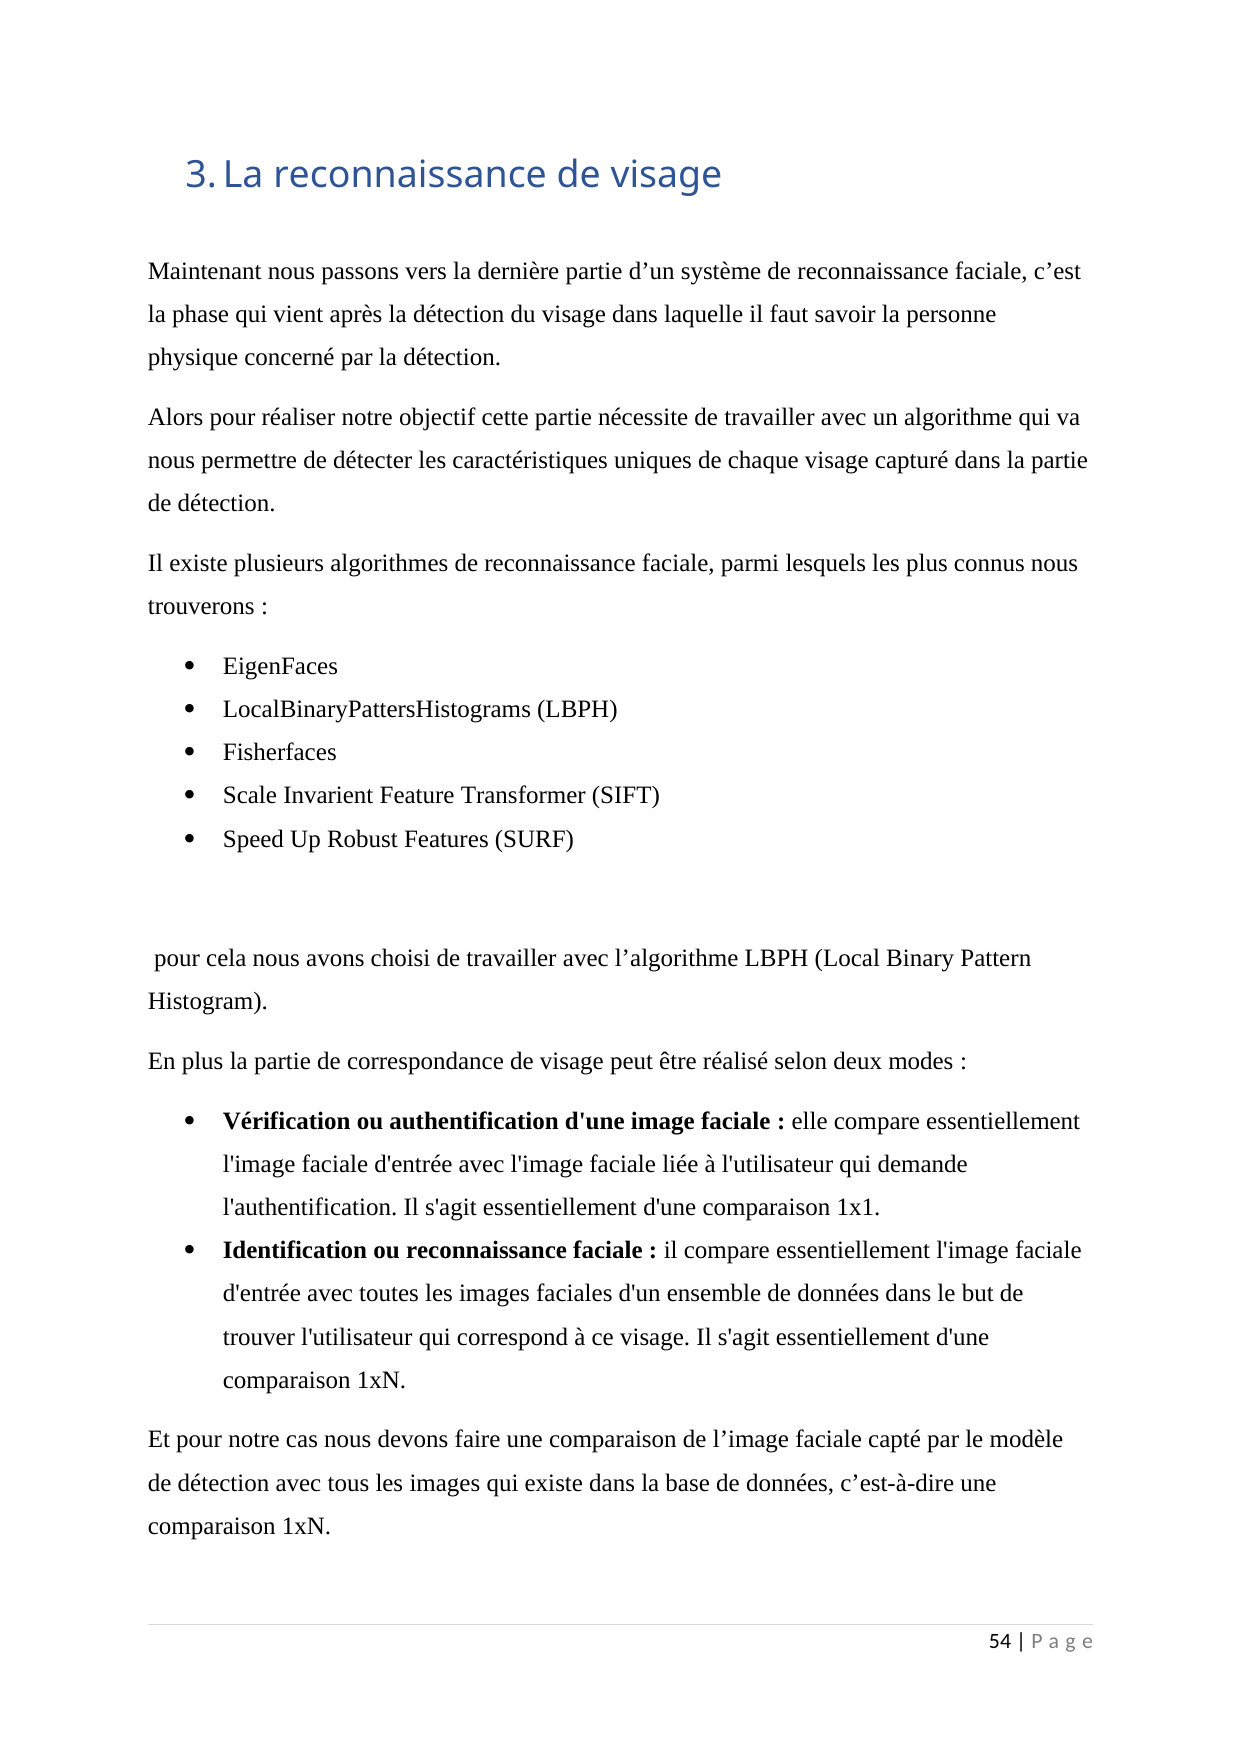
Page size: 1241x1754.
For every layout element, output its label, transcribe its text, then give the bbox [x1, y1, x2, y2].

list Vérification ou authentification d'une image faciale : elle compare essentiellement l'image faciale d'entrée avec l'image faciale liée à l'utilisateur qui demande l'authentification. Il s'agit essentiellement d'une comparaison 1x1. [185, 1106, 1093, 1221]
text Maintenant nous passons vers la dernière partie d’un système de reconnaissance faciale, c’est la phase qui vient après la détection du visage dans laquelle il faut savoir la personne physique concerné par la détection. [148, 256, 1093, 371]
list Identification ou reconnaissance faciale : il compare essentiellement l'image faciale d'entrée avec toutes les images faciales d'un ensemble de données dans le but de trouver l'utilisateur qui correspond à ce visage. Il s'agit essentiellement d'une comparaison 1xN. [185, 1235, 1093, 1393]
subtitle La reconnaissance de visage [185, 148, 1093, 199]
text Alors pour réaliser notre objectif cette partie nécessite de travailler avec un algorithme qui va nous permettre de détecter les caractéristiques uniques de chaque visage capturé dans la partie de détection. [148, 402, 1093, 517]
list Scale Invarient Feature Transformer (SIFT) [185, 781, 1093, 809]
text pour cela nous avons choisi de travailler avec l’algorithme LBPH (Local Binary Pattern Histogram). [148, 943, 1093, 1015]
text Il existe plusieurs algorithmes de reconnaissance faciale, parmi lesquels les plus connus nous trouverons : [148, 548, 1093, 620]
list Fisherfaces [185, 737, 1093, 766]
text En plus la partie de correspondance de visage peut être réalisé selon deux modes : [148, 1046, 1093, 1075]
list Speed Up Robust Features (SURF) [185, 824, 1093, 852]
text Et pour notre cas nous devons faire une comparaison de l’image faciale capté par le modèle de détection avec tous les images qui existe dans la base de données, c’est-à-dire une comparaison 1xN. [148, 1424, 1093, 1539]
list EigenFaces [185, 651, 1093, 680]
list LocalBinaryPattersHistograms (LBPH) [185, 694, 1093, 723]
